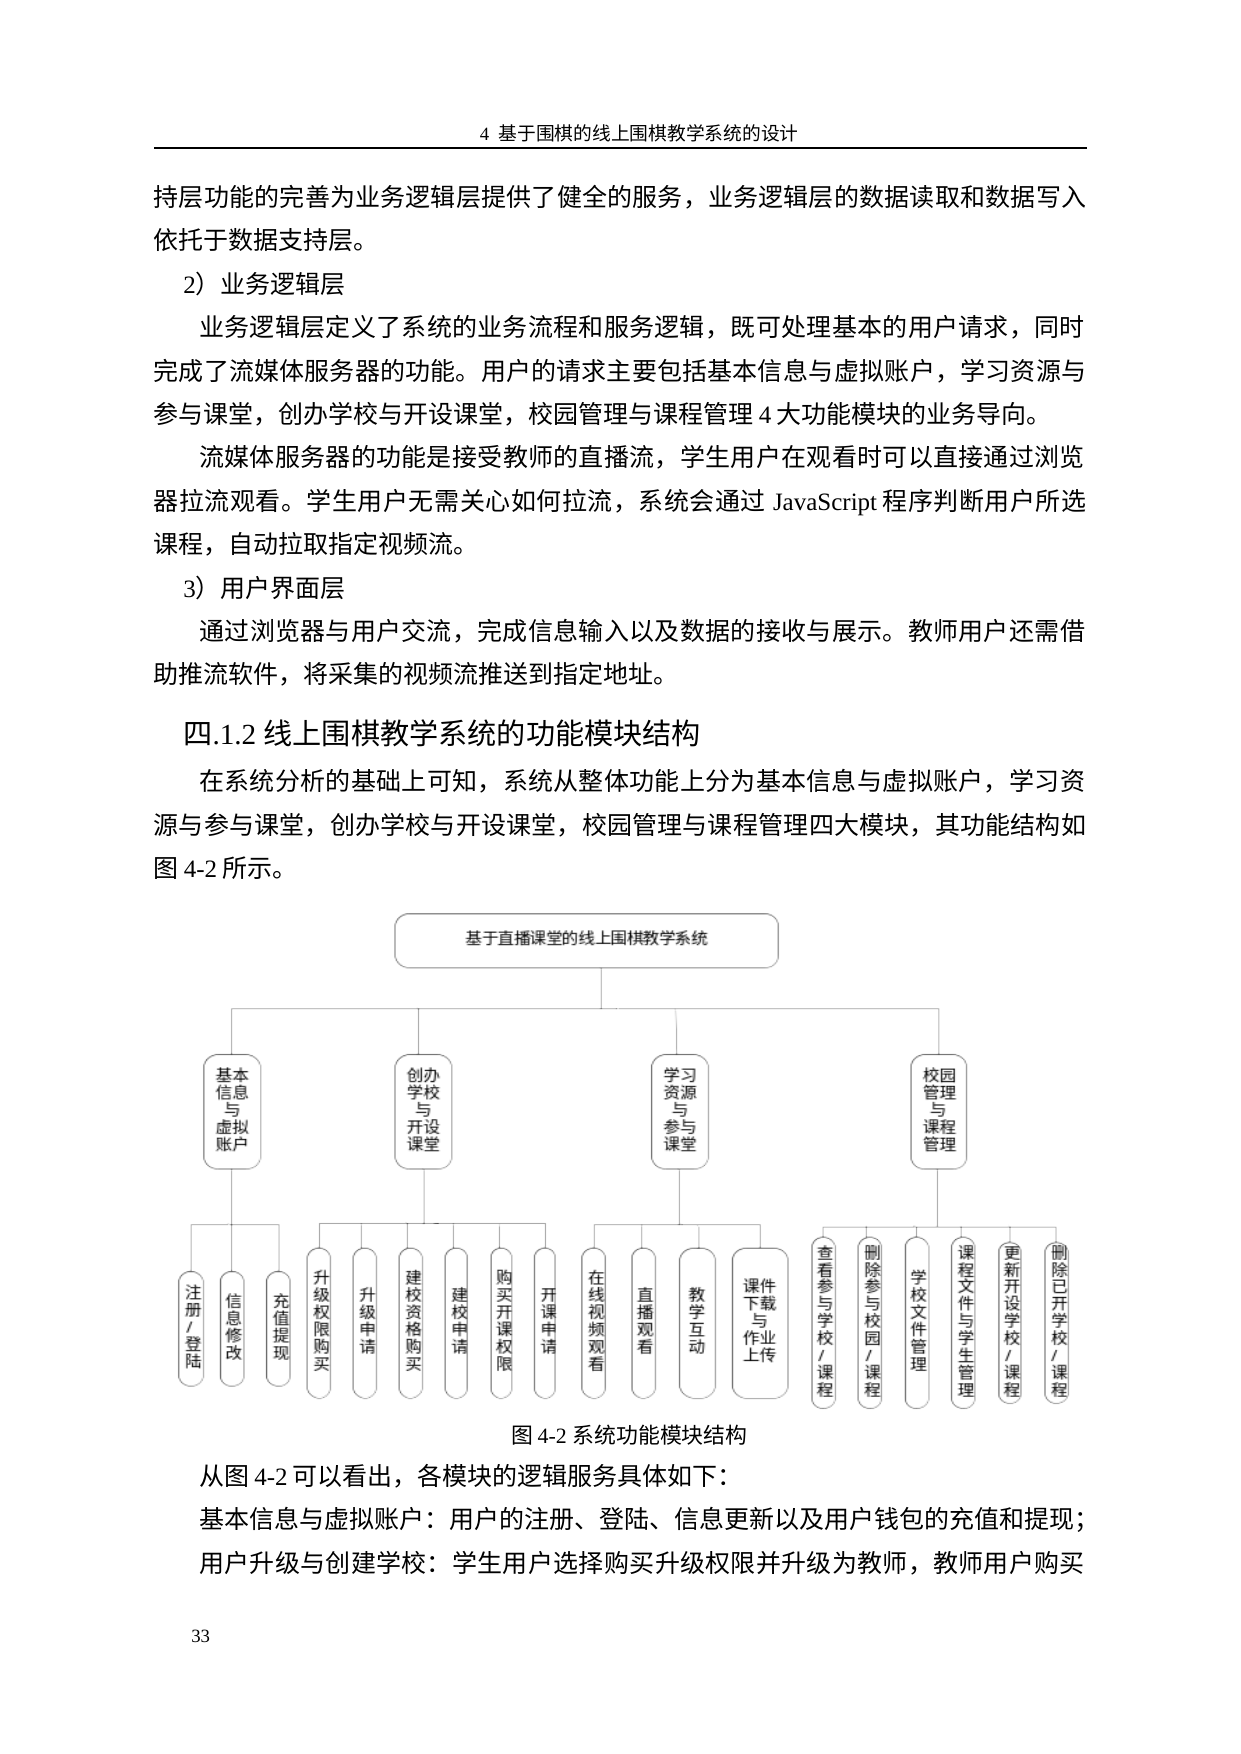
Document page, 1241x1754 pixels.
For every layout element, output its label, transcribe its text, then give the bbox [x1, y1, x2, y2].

text 图4-2 系统功能模块结构 [153, 1418, 1087, 1450]
text 通过浏览器与用户交流，完成信息输入以及数据的接收与展示。教师用户还需借助推流软件，将采集的视频流推送到指定地址。 [153, 612, 1087, 691]
text 在系统分析的基础上可知，系统从整体功能上分为基本信息与虚拟账户，学习资源与参与课堂，创办学校与开设课堂，校园管理与课程管理四大模块，其功能结构如图4-2所示。 [153, 762, 1087, 885]
subtitle 用户界面层 [183, 568, 1087, 604]
text 基本信息与虚拟账户：用户的注册、登陆、信息更新以及用户钱包的充值和提现； [153, 1500, 1087, 1536]
subtitle 业务逻辑层 [183, 264, 1087, 300]
text 流媒体服务器的功能是接受教师的直播流，学生用户在观看时可以直接通过浏览器拉流观看。学生用户无需关心如何拉流，系统会通过JavaScript程序判断用户所选课程，自动拉取指定视频流。 [153, 438, 1087, 561]
subtitle 线上围棋教学系统的功能模块结构 [183, 711, 1087, 753]
text 业务逻辑层定义了系统的业务流程和服务逻辑，既可处理基本的用户请求，同时完成了流媒体服务器的功能。用户的请求主要包括基本信息与虚拟账户，学习资源与参与课堂，创办学校与开设课堂，校园管理与课程管理4大功能模块的业务导向。 [153, 307, 1087, 431]
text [153, 1543, 1087, 1579]
text 从图4-2可以看出，各模块的逻辑服务具体如下： [153, 1456, 1087, 1493]
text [153, 177, 1087, 257]
